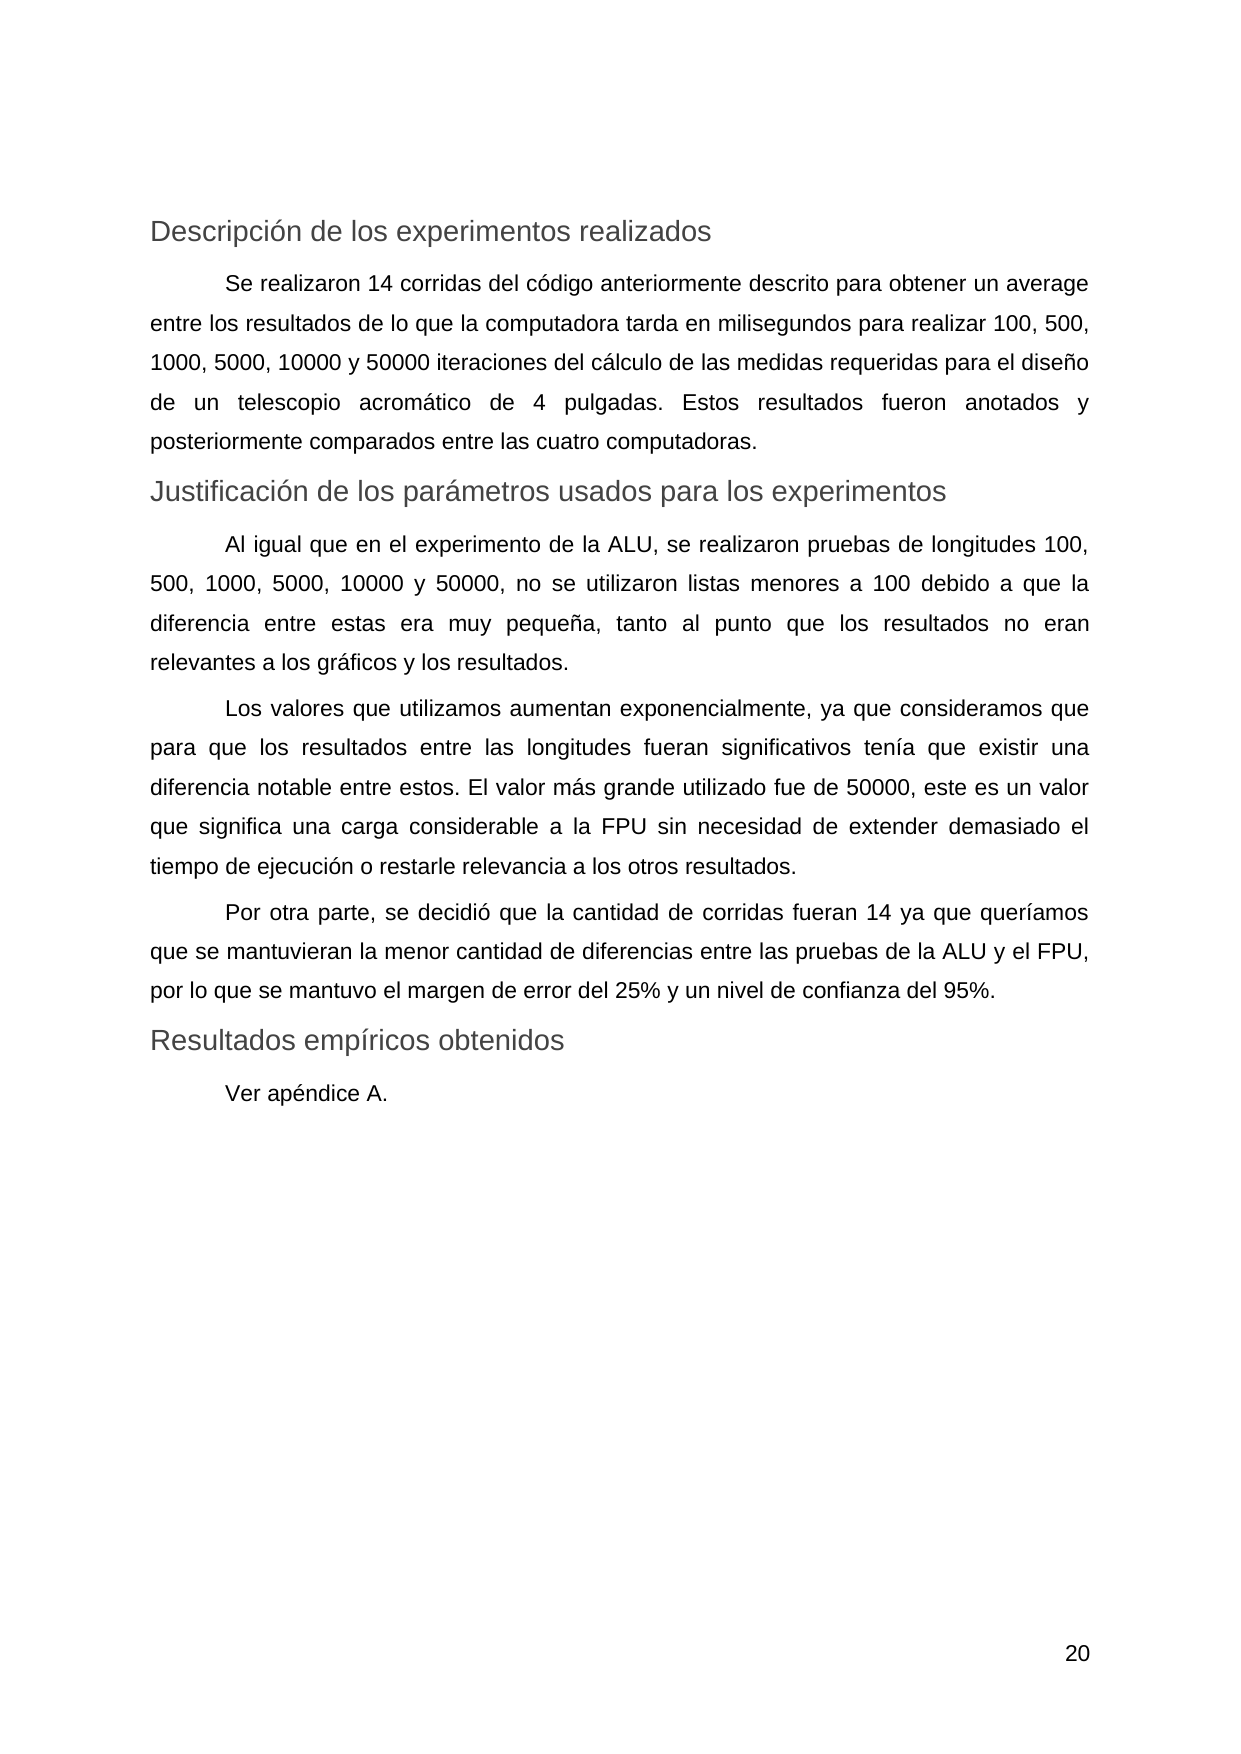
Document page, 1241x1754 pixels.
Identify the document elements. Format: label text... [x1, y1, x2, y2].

subtitle Justificación de los parámetros usados para los experimentos [150, 474, 1090, 508]
text Por otra parte, se decidió que la cantidad de corridas fueran 14 ya que queríamos que se mantuvieran la menor cantidad de diferencias entre las pruebas de la ALU y el FPU, por lo que se mantuvo el margen de error del 25% y un nivel de confianza del 95%. [150, 898, 1090, 1004]
text Los valores que utilizamos aumentan exponencialmente, ya que consideramos que para que los resultados entre las longitudes fueran significativos tenía que existir una diferencia notable entre estos. El valor más grande utilizado fue de 50000, este es un valor que significa una carga considerable a la FPU sin necesidad de extender demasiado el tiempo de ejecución o restarle relevancia a los otros resultados. [150, 695, 1090, 879]
text Ver apéndice A. [150, 1080, 1090, 1106]
text Se realizaron 14 corridas del código anteriormente descrito para obtener un average entre los resultados de lo que la computadora tarda en milisegundos para realizar 100, 500, 1000, 5000, 10000 y 50000 iteraciones del cálculo de las medidas requeridas para el diseño de un telescopio acromático de 4 pulgadas. Estos resultados fueron anotados y posteriormente comparados entre las cuatro computadoras. [150, 270, 1090, 455]
text Al igual que en el experimento de la ALU, se realizaron pruebas de longitudes 100, 500, 1000, 5000, 10000 y 50000, no se utilizaron listas menores a 100 debido a que la diferencia entre estas era muy pequeña, tanto al punto que los resultados no eran relevantes a los gráficos y los resultados. [150, 531, 1090, 675]
subtitle Resultados empíricos obtenidos [150, 1023, 1090, 1057]
subtitle Descripción de los experimentos realizados [150, 214, 1090, 247]
